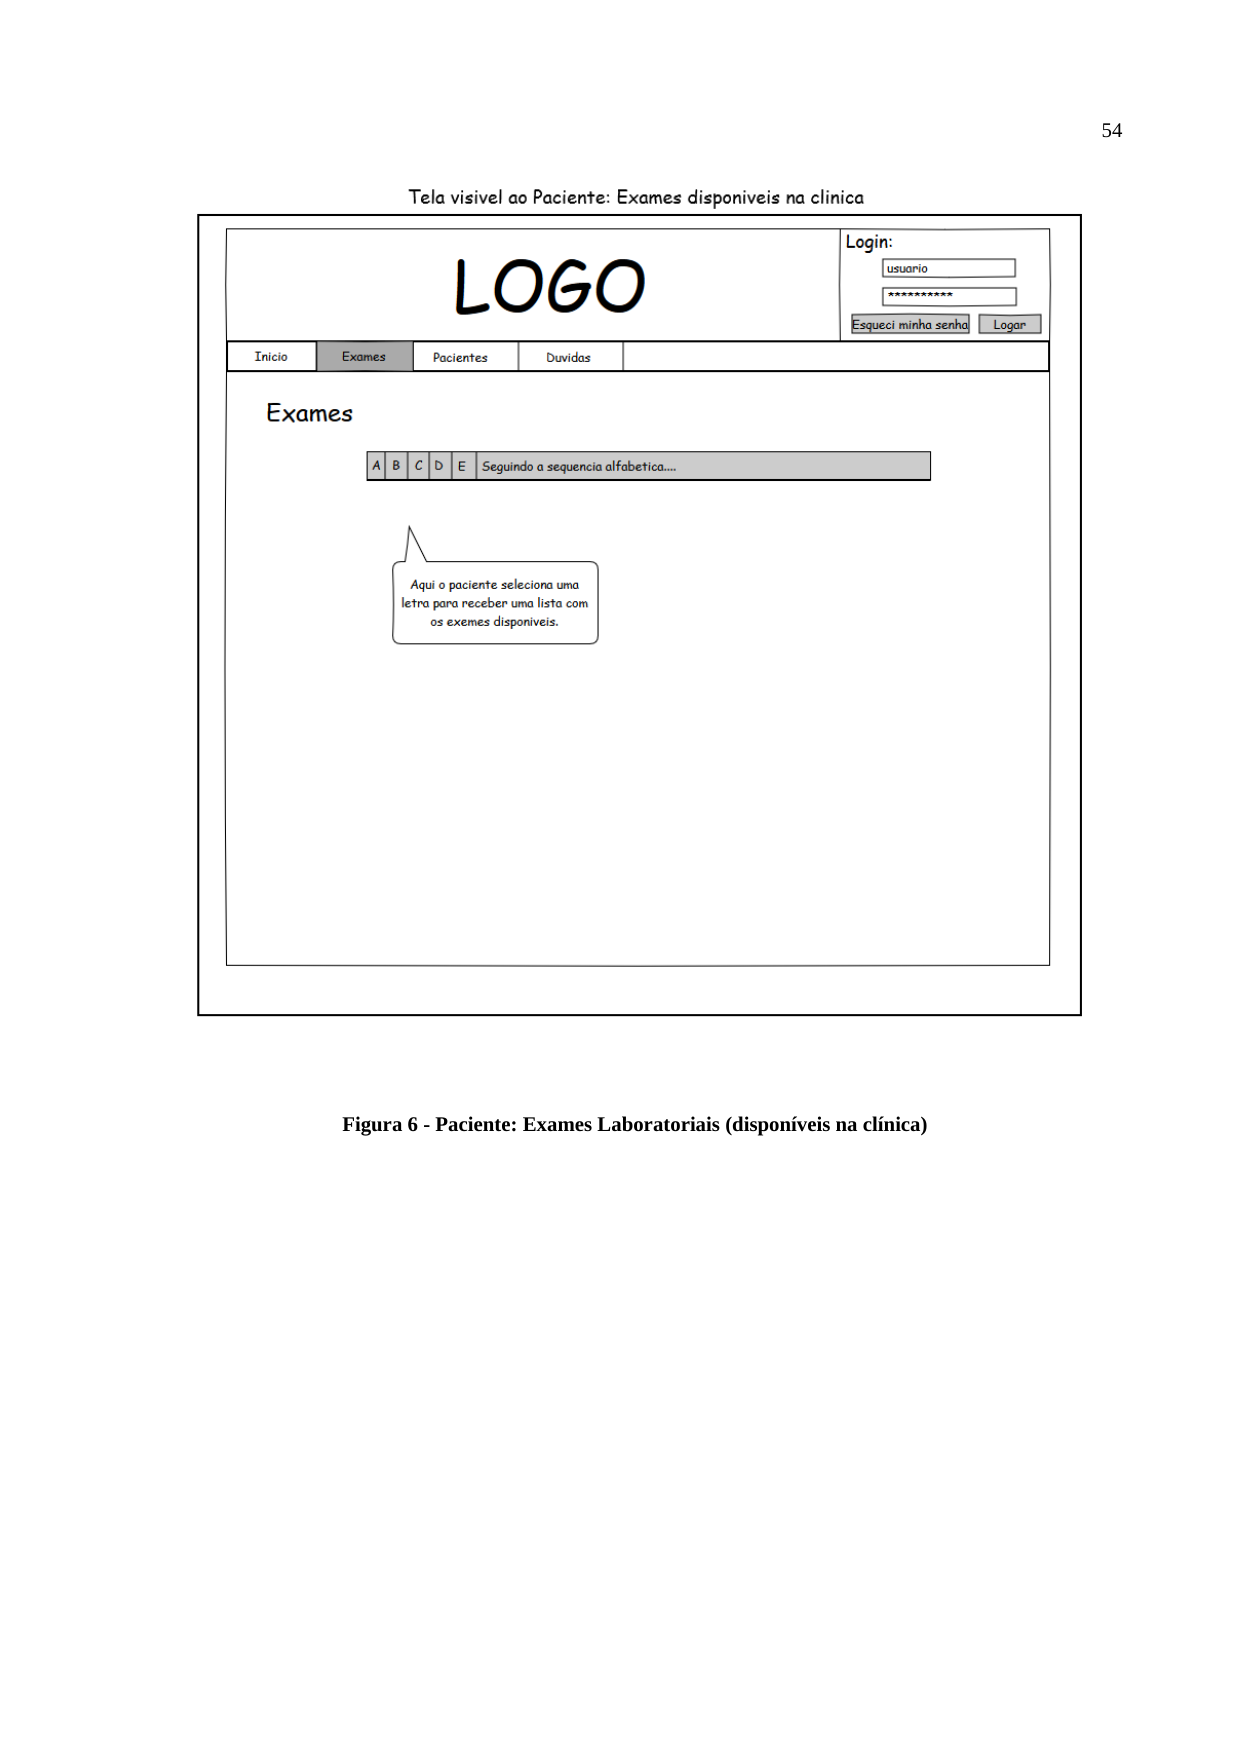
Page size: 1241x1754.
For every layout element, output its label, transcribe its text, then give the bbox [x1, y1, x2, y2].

picture [148, 177, 1122, 1085]
